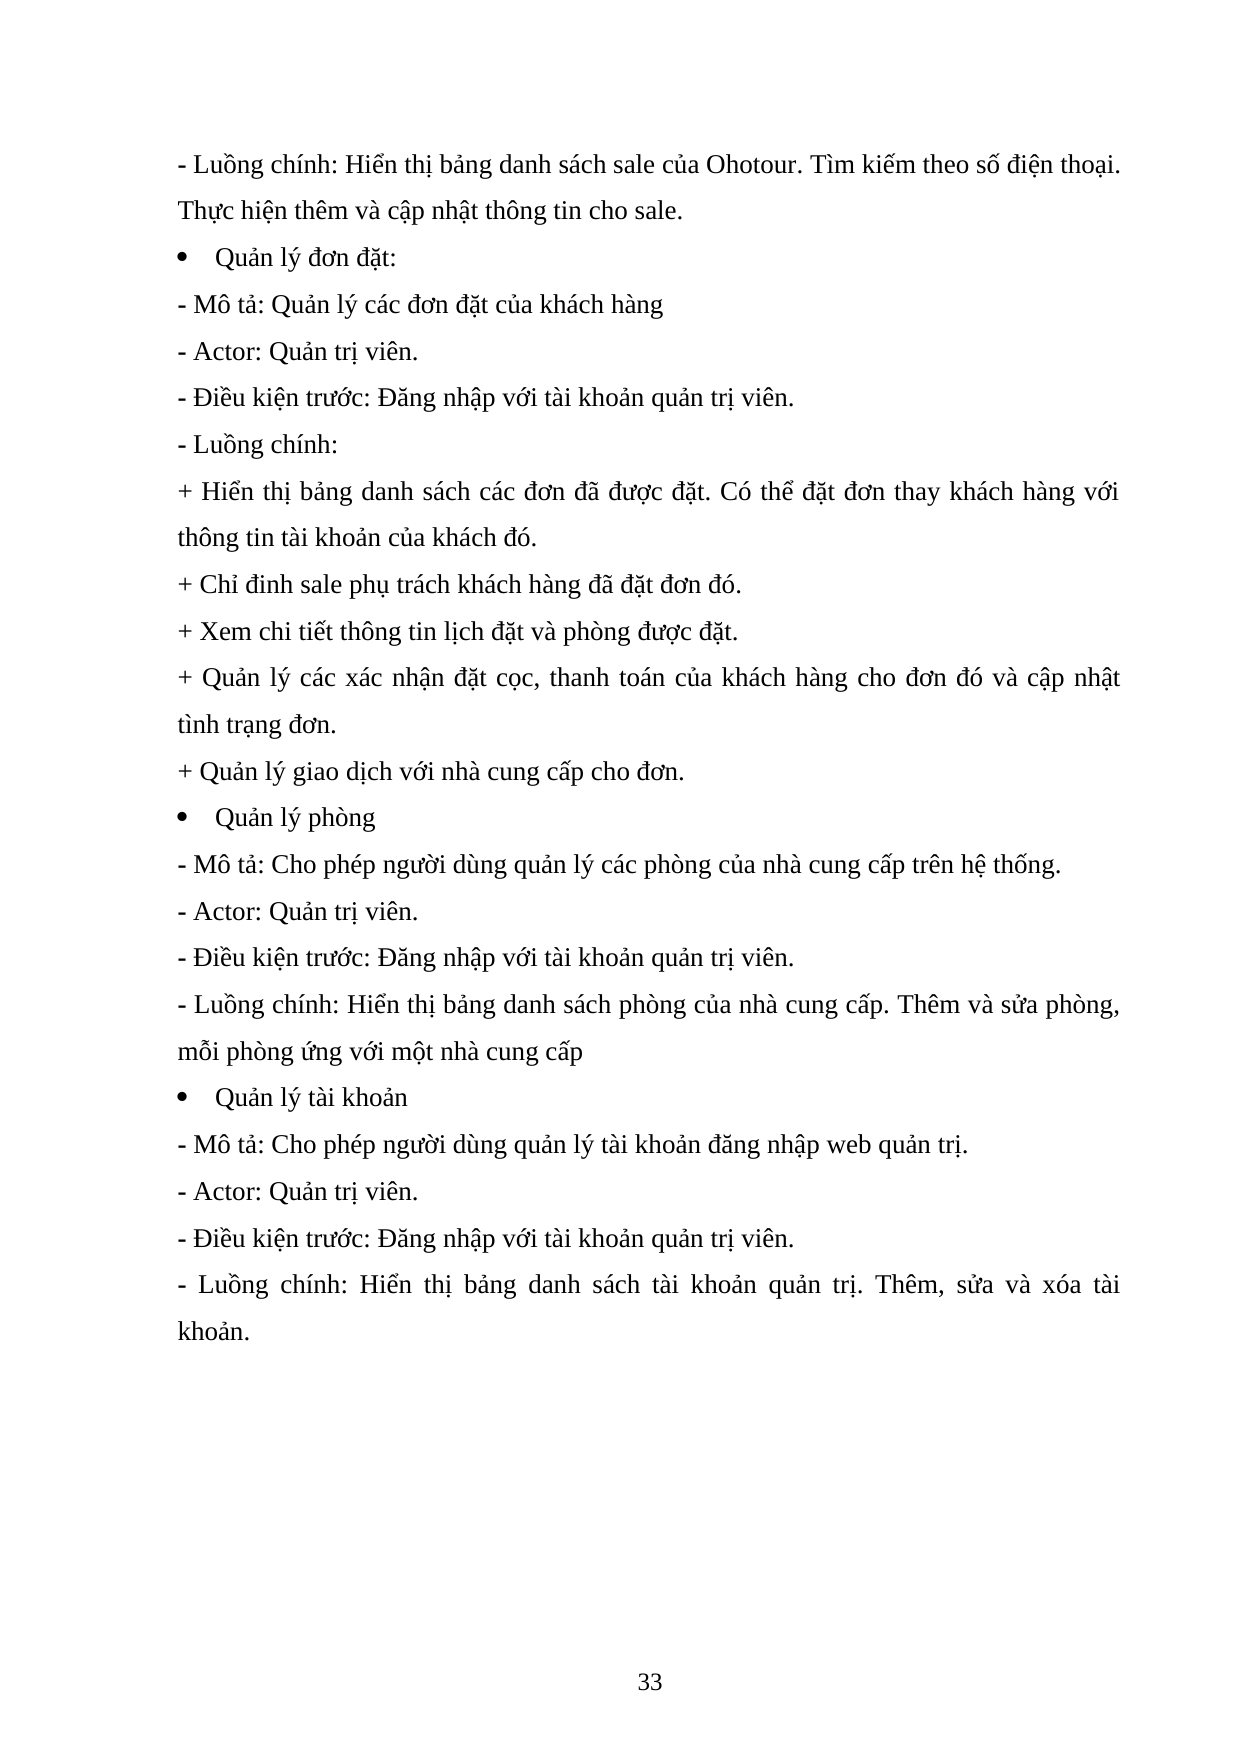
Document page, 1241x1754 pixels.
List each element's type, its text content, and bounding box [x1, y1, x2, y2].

text - Điều kiện trước: Đăng nhập với tài khoản quản trị viên. [177, 941, 1122, 973]
list Quản lý phòng [177, 801, 1122, 832]
text + Quản lý các xác nhận đặt cọc, thanh toán của khách hàng cho đơn đó và cập nhật tình trạng đơn. [177, 661, 1122, 739]
text + Hiển thị bảng danh sách các đơn đã được đặt. Có thể đặt đơn thay khách hàng với thông tin tài khoản của khách đó. [177, 474, 1122, 552]
text - Luồng chính: Hiển thị bảng danh sách phòng của nhà cung cấp. Thêm và sửa phòng, mỗi phòng ứng với một nhà cung cấp [177, 988, 1122, 1066]
list Quản lý đơn đặt: [177, 241, 1122, 272]
text - Luồng chính: Hiển thị bảng danh sách sale của Ohotour. Tìm kiếm theo số điện thoại. Thực hiện thêm và cập nhật thông tin cho sale. [177, 148, 1122, 226]
text - Luồng chính: [177, 428, 1122, 459]
text - Actor: Quản trị viên. [177, 334, 1122, 366]
list Quản lý tài khoản [177, 1081, 1122, 1113]
text - Actor: Quản trị viên. [177, 895, 1122, 926]
text - Luồng chính: Hiển thị bảng danh sách tài khoản quản trị. Thêm, sửa và xóa tài khoản. [177, 1268, 1122, 1346]
text - Actor: Quản trị viên. [177, 1175, 1122, 1206]
text - Mô tả: Cho phép người dùng quản lý tài khoản đăng nhập web quản trị. [177, 1128, 1122, 1159]
text + Chỉ đinh sale phụ trách khách hàng đã đặt đơn đó. [177, 568, 1122, 599]
text - Điều kiện trước: Đăng nhập với tài khoản quản trị viên. [177, 381, 1122, 412]
text - Mô tả: Quản lý các đơn đặt của khách hàng [177, 288, 1122, 319]
text - Mô tả: Cho phép người dùng quản lý các phòng của nhà cung cấp trên hệ thống. [177, 848, 1122, 879]
text - Điều kiện trước: Đăng nhập với tài khoản quản trị viên. [177, 1222, 1122, 1253]
text + Xem chi tiết thông tin lịch đặt và phòng được đặt. [177, 614, 1122, 646]
text + Quản lý giao dịch với nhà cung cấp cho đơn. [177, 754, 1122, 786]
